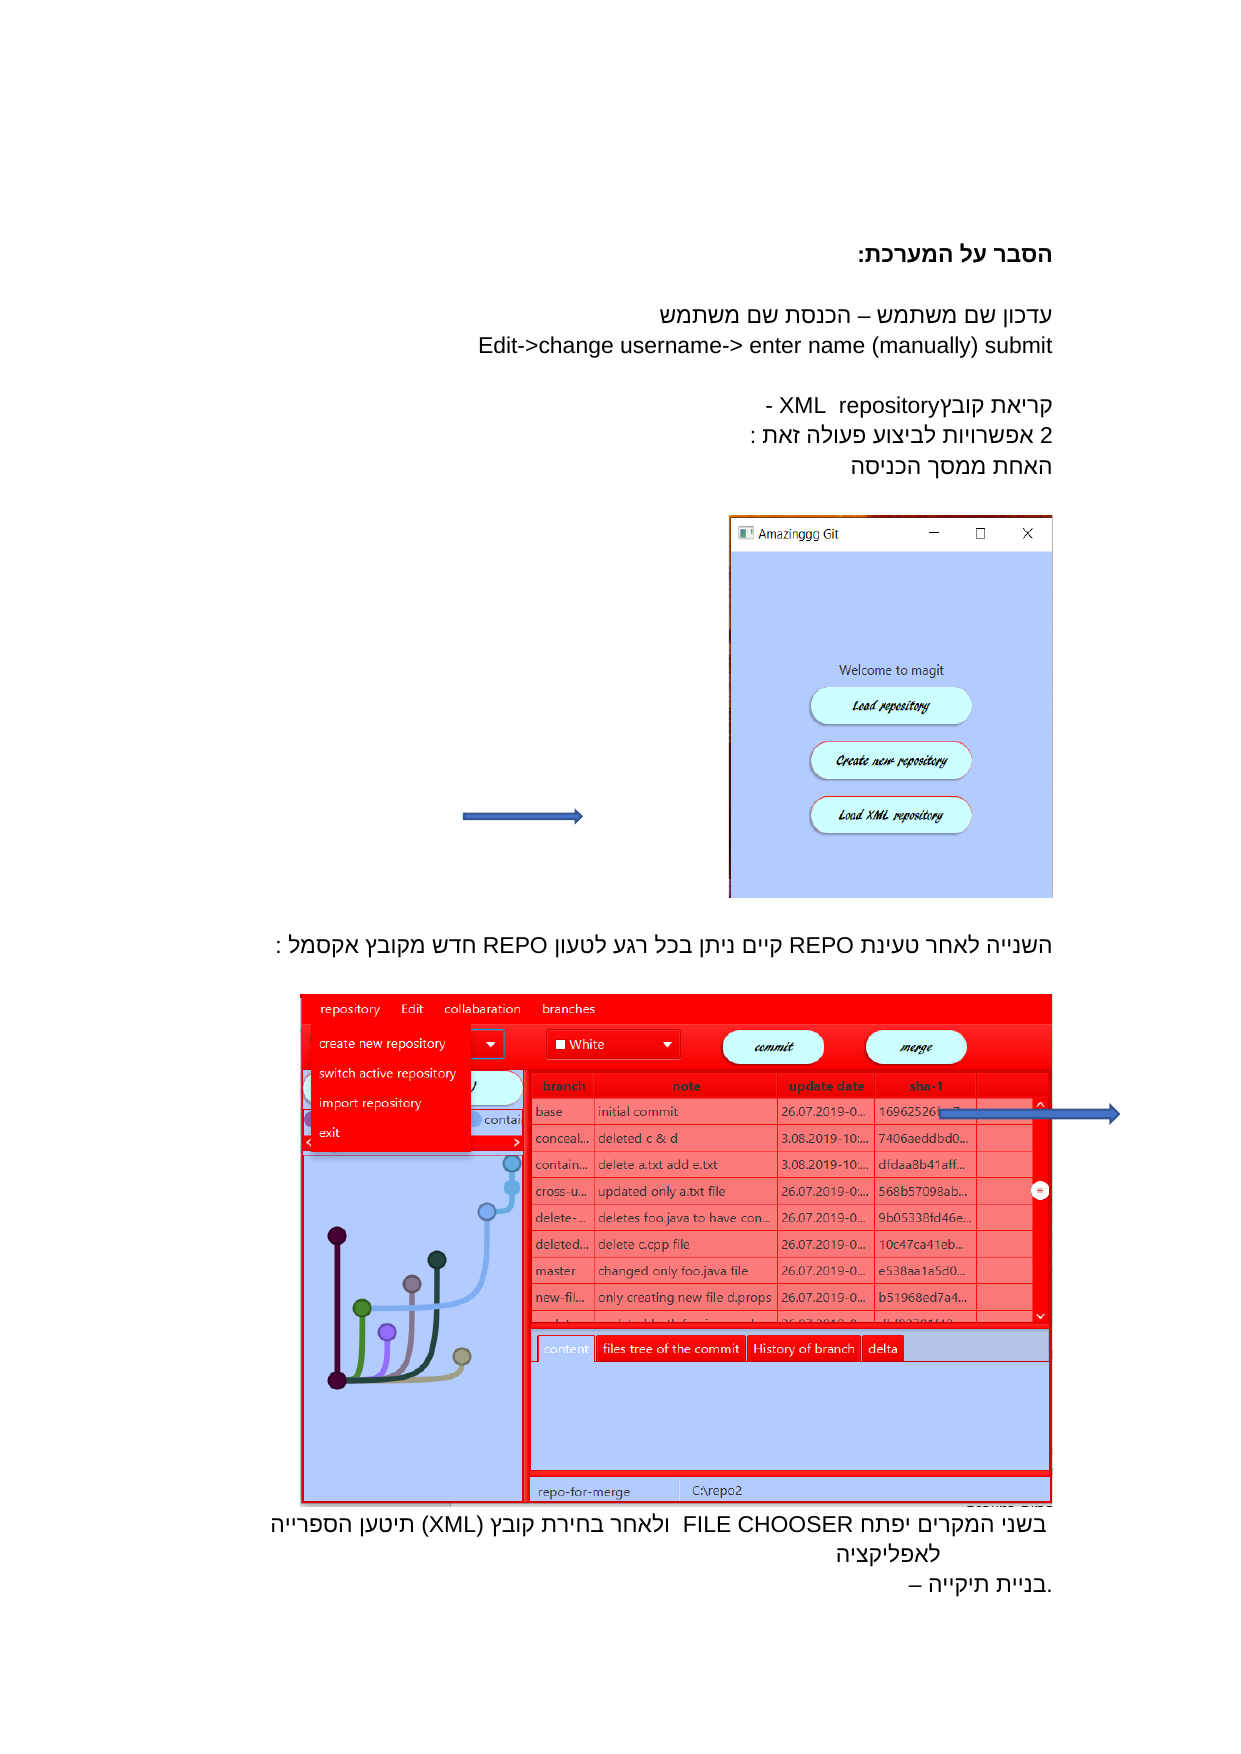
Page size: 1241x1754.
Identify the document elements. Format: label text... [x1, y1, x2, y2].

text קריאת קובץXML repository - [187, 392, 1053, 419]
text .בניית תיקייה – [187, 1571, 1053, 1598]
text 2 אפשרויות לביצוע פעולה זאת : [187, 422, 1053, 449]
text האחת ממסך הכניסה [187, 453, 1053, 479]
list Edit->change username-> enter name (manually) submit [187, 332, 1053, 358]
text בשני המקרים יפתח FILE CHOOSER ולאחר בחירת קובץ (XML) תיטען הספרייה לאפליקציה [187, 1511, 1053, 1568]
picture [300, 994, 1053, 1507]
text השנייה לאחר טעינת REPO קיים ניתן בכל רגע לטעון REPO חדש מקובץ אקסמל : [187, 932, 1053, 958]
text הסבר על המערכת: [187, 241, 1053, 268]
text עדכון שם משתמש – הכנסת שם משתמש [187, 302, 1053, 328]
picture [728, 515, 1053, 898]
